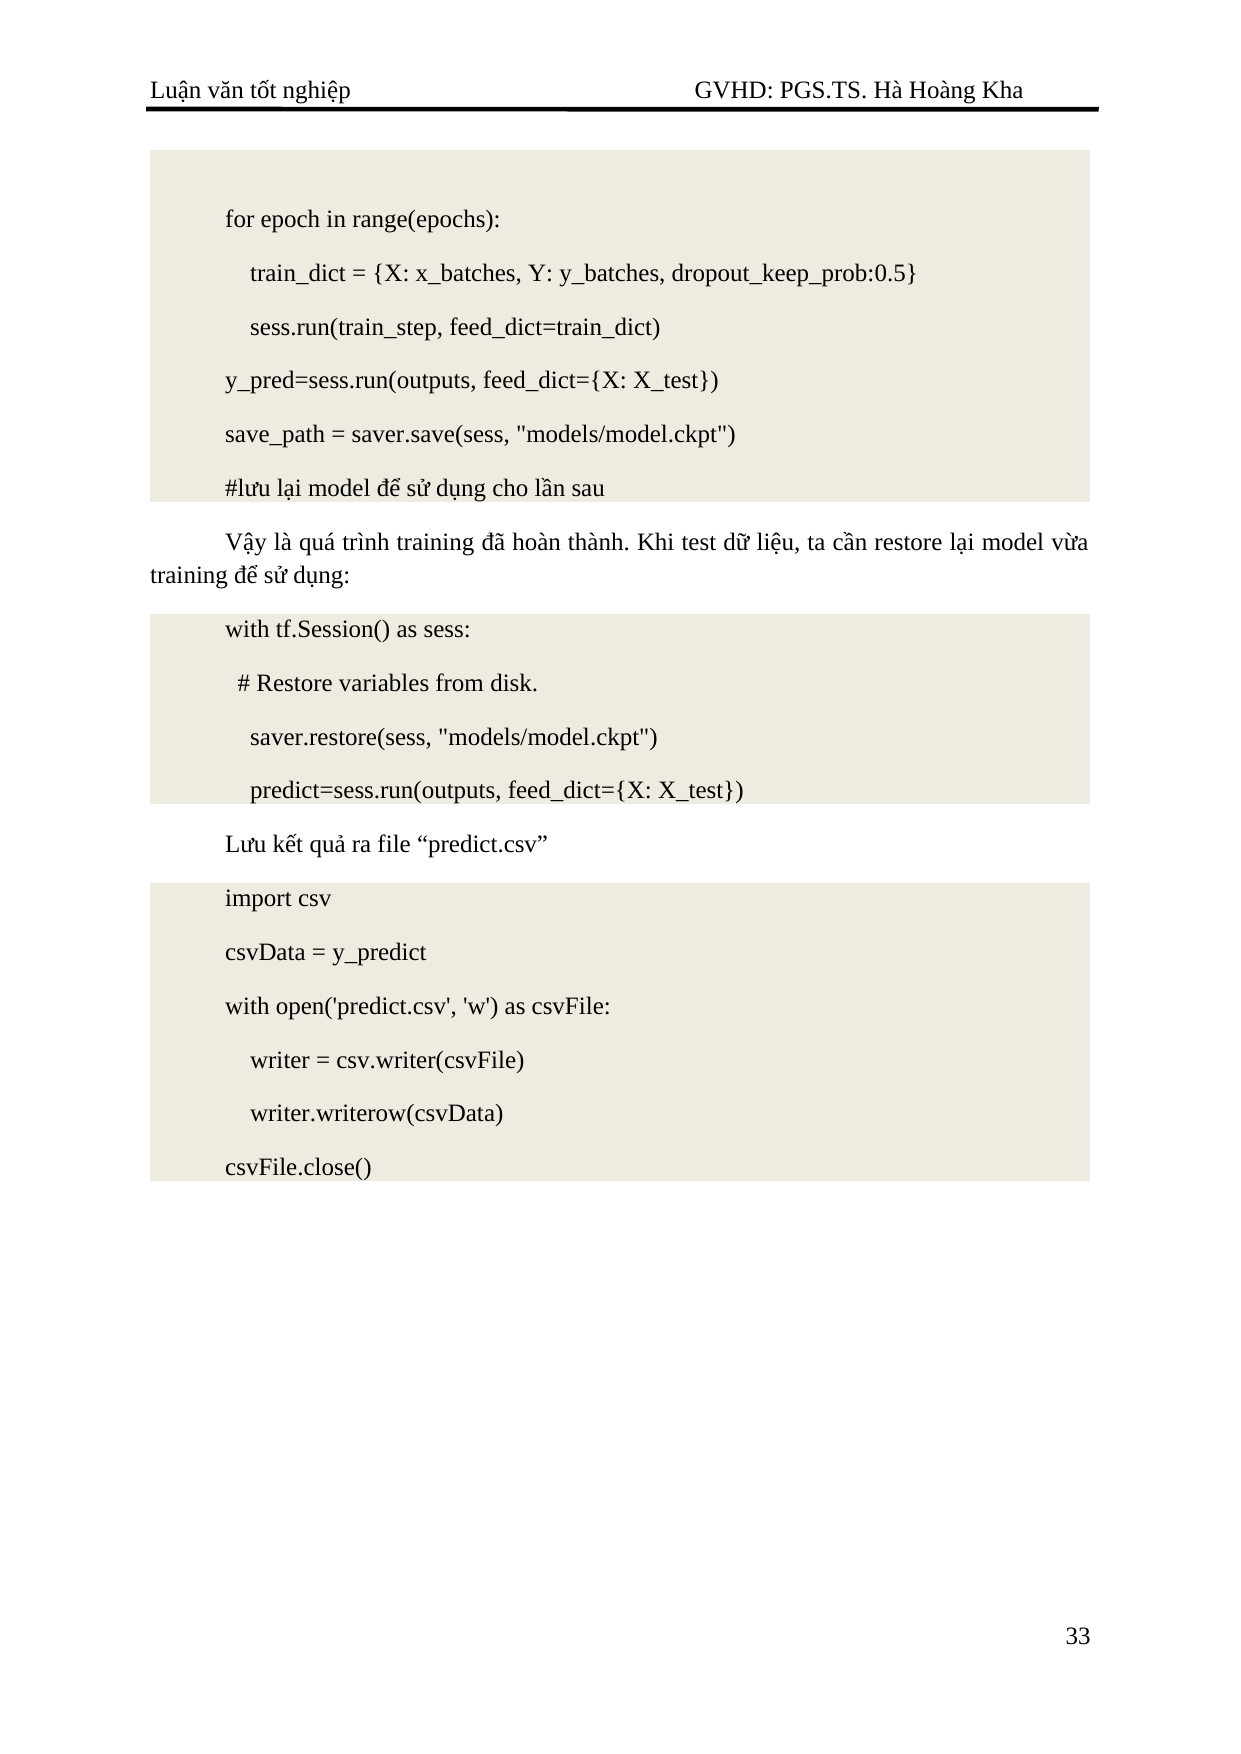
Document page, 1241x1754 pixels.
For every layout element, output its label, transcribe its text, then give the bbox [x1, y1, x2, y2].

text #lưu lại model để sử dụng cho lần sau [150, 473, 1090, 502]
text writer.writerow(csvData) [150, 1098, 1090, 1127]
text train_dict = {X: x_batches, Y: y_batches, dropout_keep_prob:0.5} [150, 258, 1090, 286]
text predict=sess.run(outputs, feed_dict={X: X_test}) [150, 775, 1090, 804]
text with open('predict.csv', 'w') as csvFile: [150, 991, 1090, 1019]
text import csv [150, 883, 1090, 912]
text csvFile.close() [150, 1152, 1090, 1181]
text saver.restore(sess, "models/model.ckpt") [150, 722, 1090, 750]
text y_pred=sess.run(outputs, feed_dict={X: X_test}) [150, 365, 1090, 394]
text writer = csv.writer(csvFile) [150, 1045, 1090, 1073]
text for epoch in range(epochs): [150, 204, 1090, 233]
text with tf.Session() as sess: [150, 614, 1090, 643]
text sess.run(train_step, feed_dict=train_dict) [150, 312, 1090, 340]
text # Restore variables from disk. [150, 668, 1090, 696]
text save_path = saver.save(sess, "models/model.ckpt") [150, 419, 1090, 448]
text Vậy là quá trình training đã hoàn thành. Khi test dữ liệu, ta cần restore lại model vừa training để sử dụng: [150, 527, 1090, 589]
text csvData = y_predict [150, 937, 1090, 966]
text Lưu kết quả ra file “predict.csv” [150, 829, 1090, 858]
